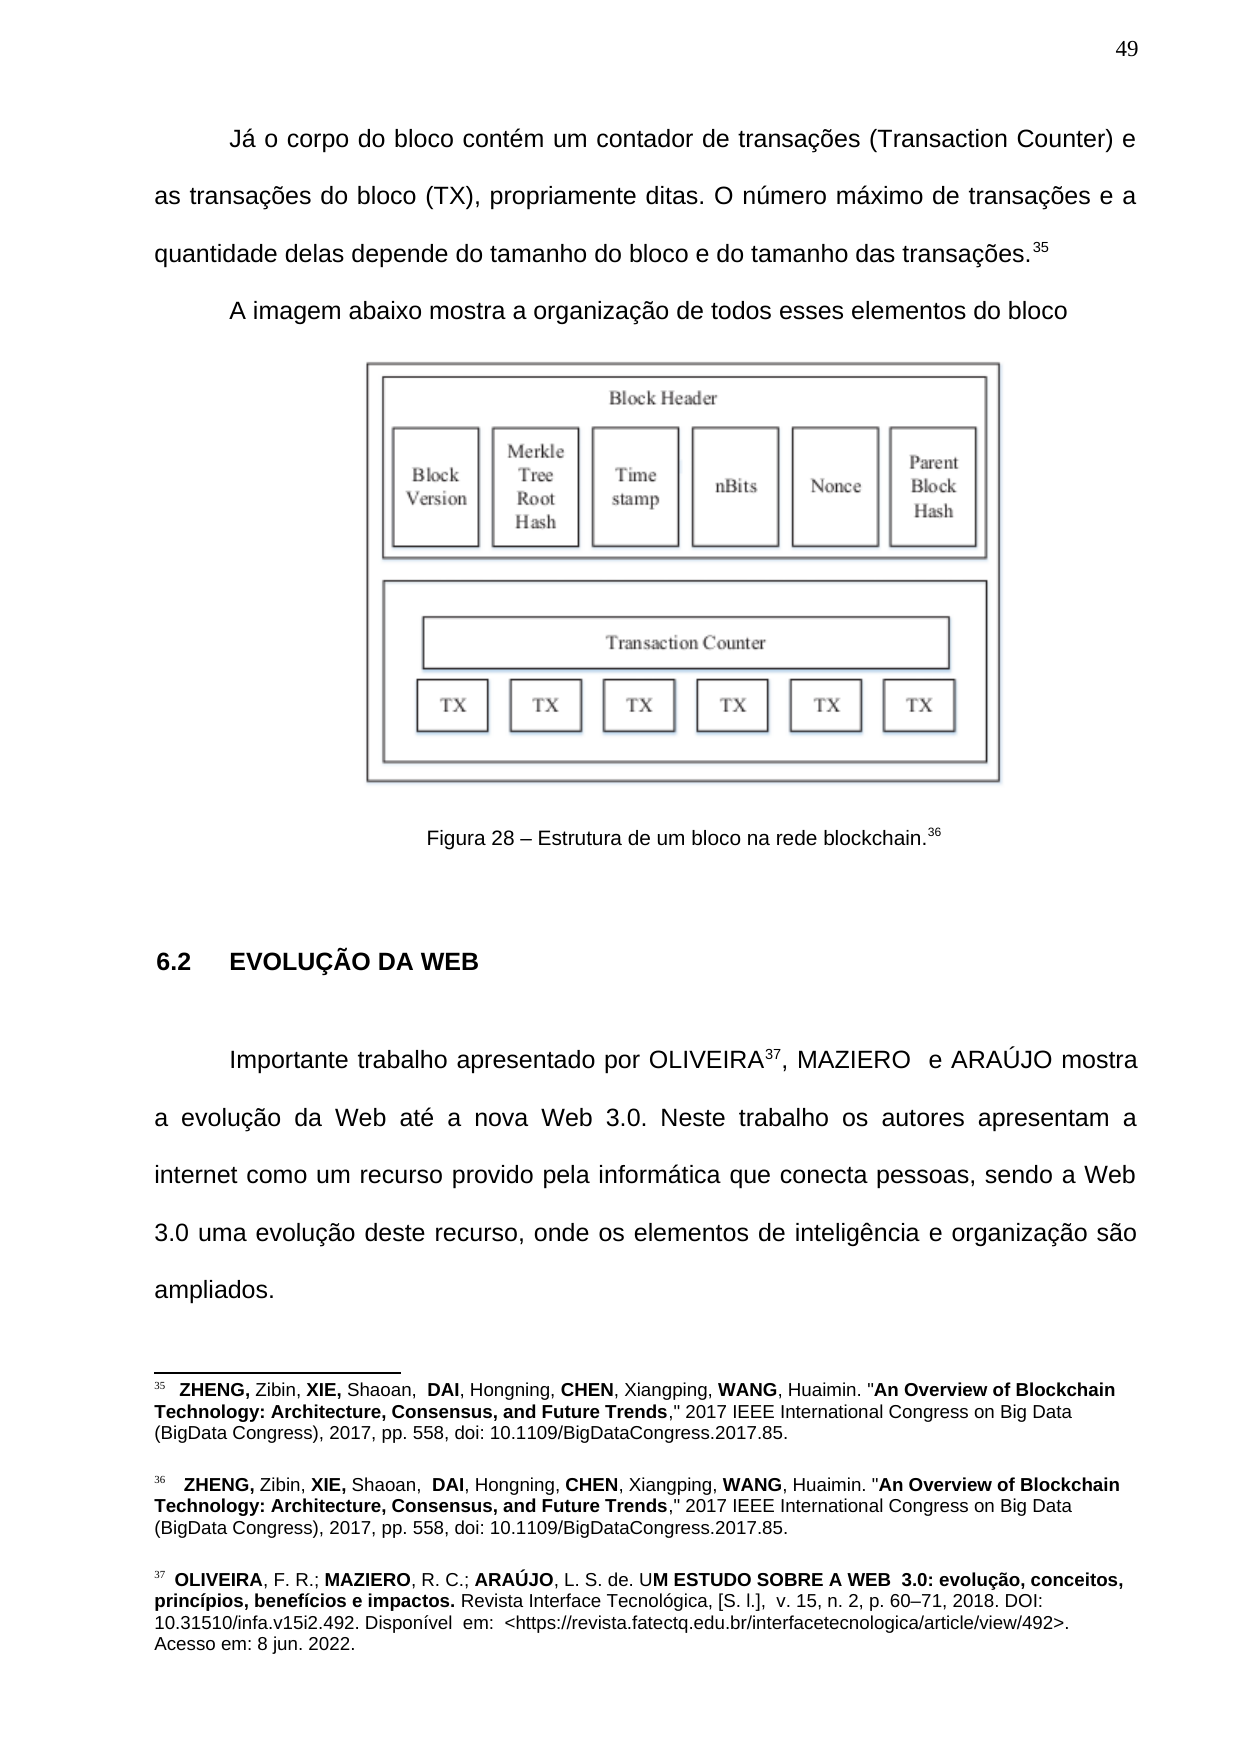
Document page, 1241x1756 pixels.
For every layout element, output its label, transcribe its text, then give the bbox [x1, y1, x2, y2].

text Já o corpo do bloco contém um contador de transações (Transaction Counter) e as transações do bloco (TX), propriamente ditas. O número máximo de transações e a quantidade delas depende do tamanho do bloco e do tamanho das transações. [154, 124, 1138, 268]
subtitle 6.2 EVOLUÇÃO DA WEB [156, 947, 1138, 976]
text A imagem abaixo mostra a organização de todos esses elementos do bloco [154, 296, 1138, 325]
text Importante trabalho apresentado por OLIVEIRA, MAZIERO e ARAÚJO mostra a evolução da Web até a nova Web 3.0. Neste trabalho os autores apresentam a internet como um recurso provido pela informática que conecta pessoas, sendo a Web 3.0 uma evolução deste recurso, onde os elementos de inteligência e organização são ampliados. [154, 1046, 1138, 1304]
picture [359, 353, 1008, 792]
text Figura 28 – Estrutura de um bloco na rede blockchain. [154, 825, 1138, 849]
